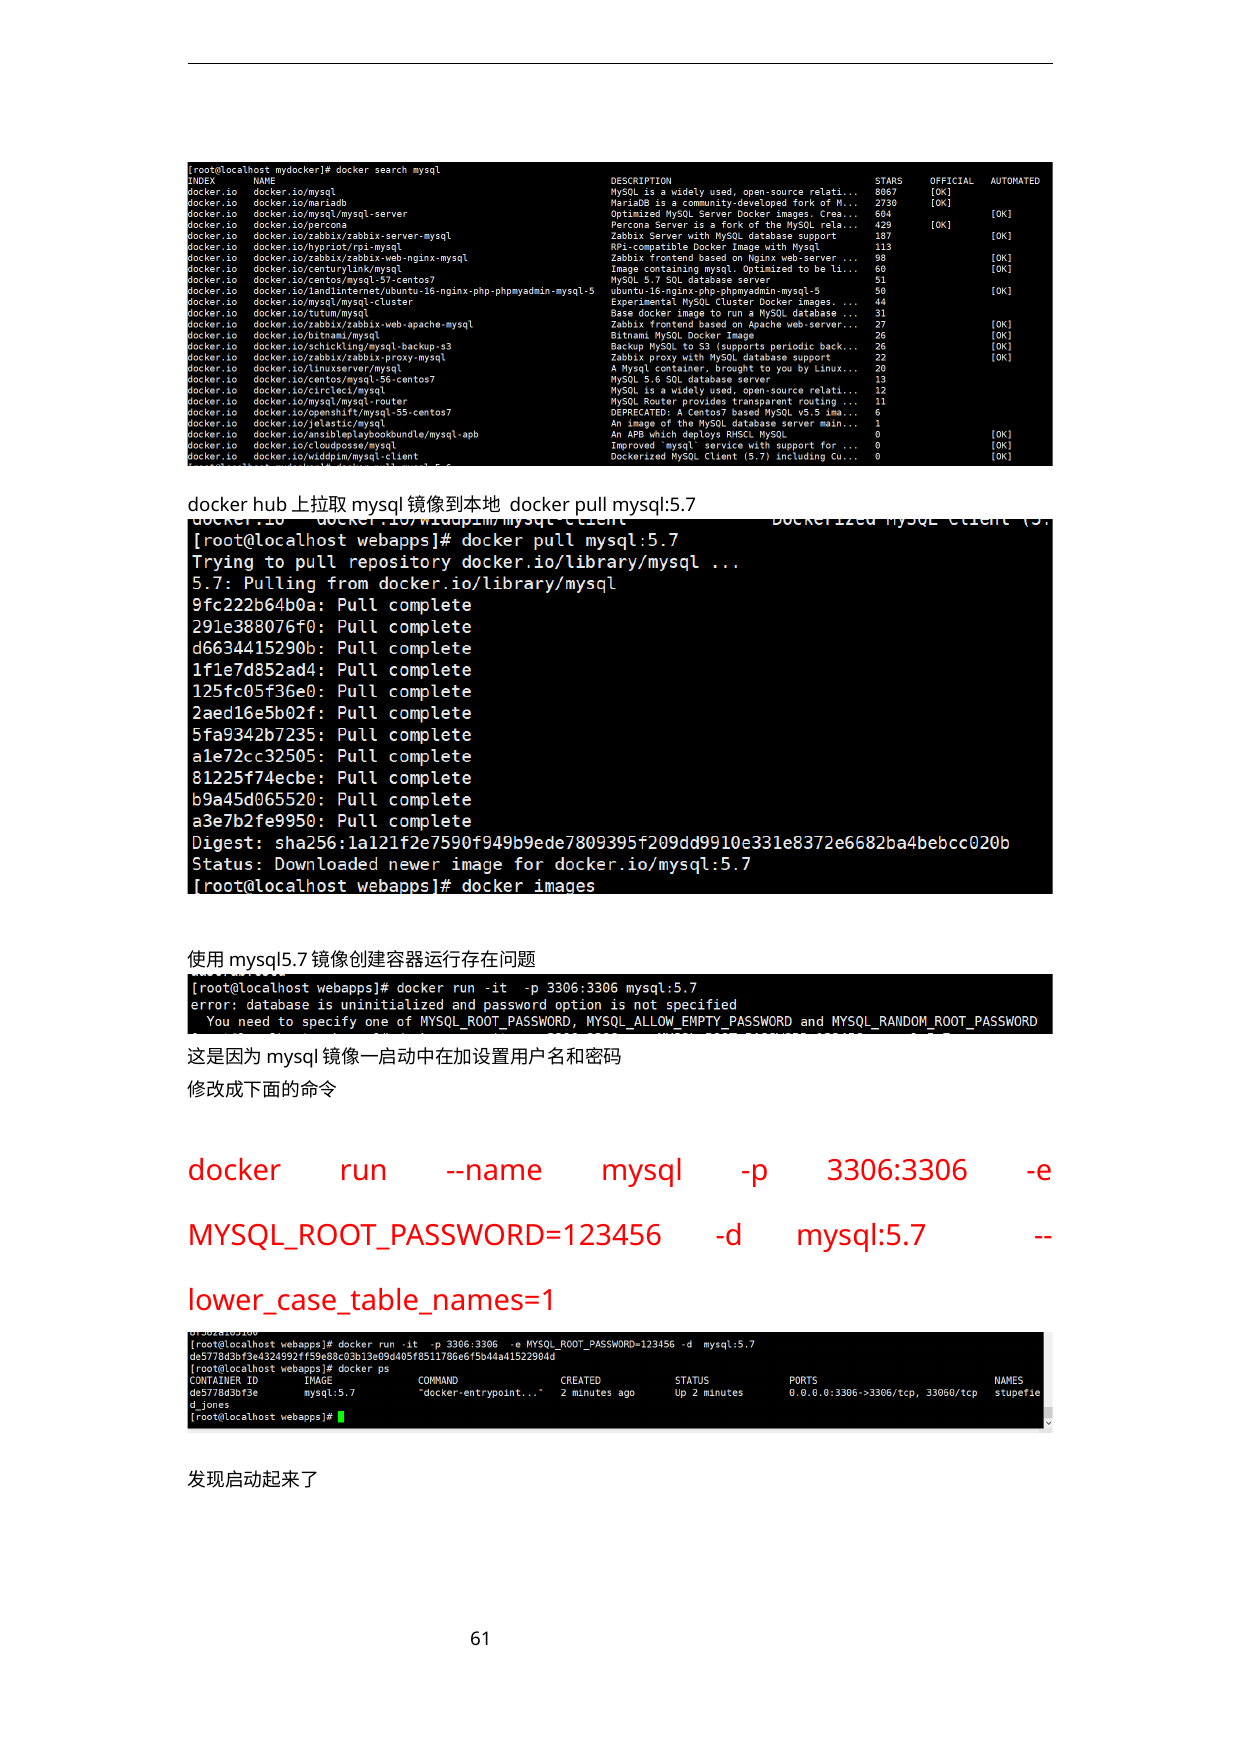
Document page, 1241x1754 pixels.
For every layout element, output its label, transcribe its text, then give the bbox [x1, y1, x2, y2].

picture [187, 162, 1053, 466]
text 这是因为mysql镜像一启动中在加设置用户名和密码 [187, 1039, 1053, 1072]
text 使用mysql5.7镜像创建容器运行存在问题 [187, 942, 1053, 974]
picture [187, 974, 1053, 1034]
picture [187, 519, 1053, 894]
text docker hub上拉取mysql镜像到本地 docker pull mysql:5.7 [187, 487, 1053, 519]
text 发现启动起来了 [187, 1462, 1053, 1494]
text 修改成下面的命令 [187, 1072, 1053, 1104]
picture [187, 1332, 1053, 1433]
text docker run --name mysql -p 3306:3306 -e MYSQL_ROOT_PASSWORD=123456 -d mysql:5.7 --lower_case_table_names=1 [187, 1137, 1053, 1332]
